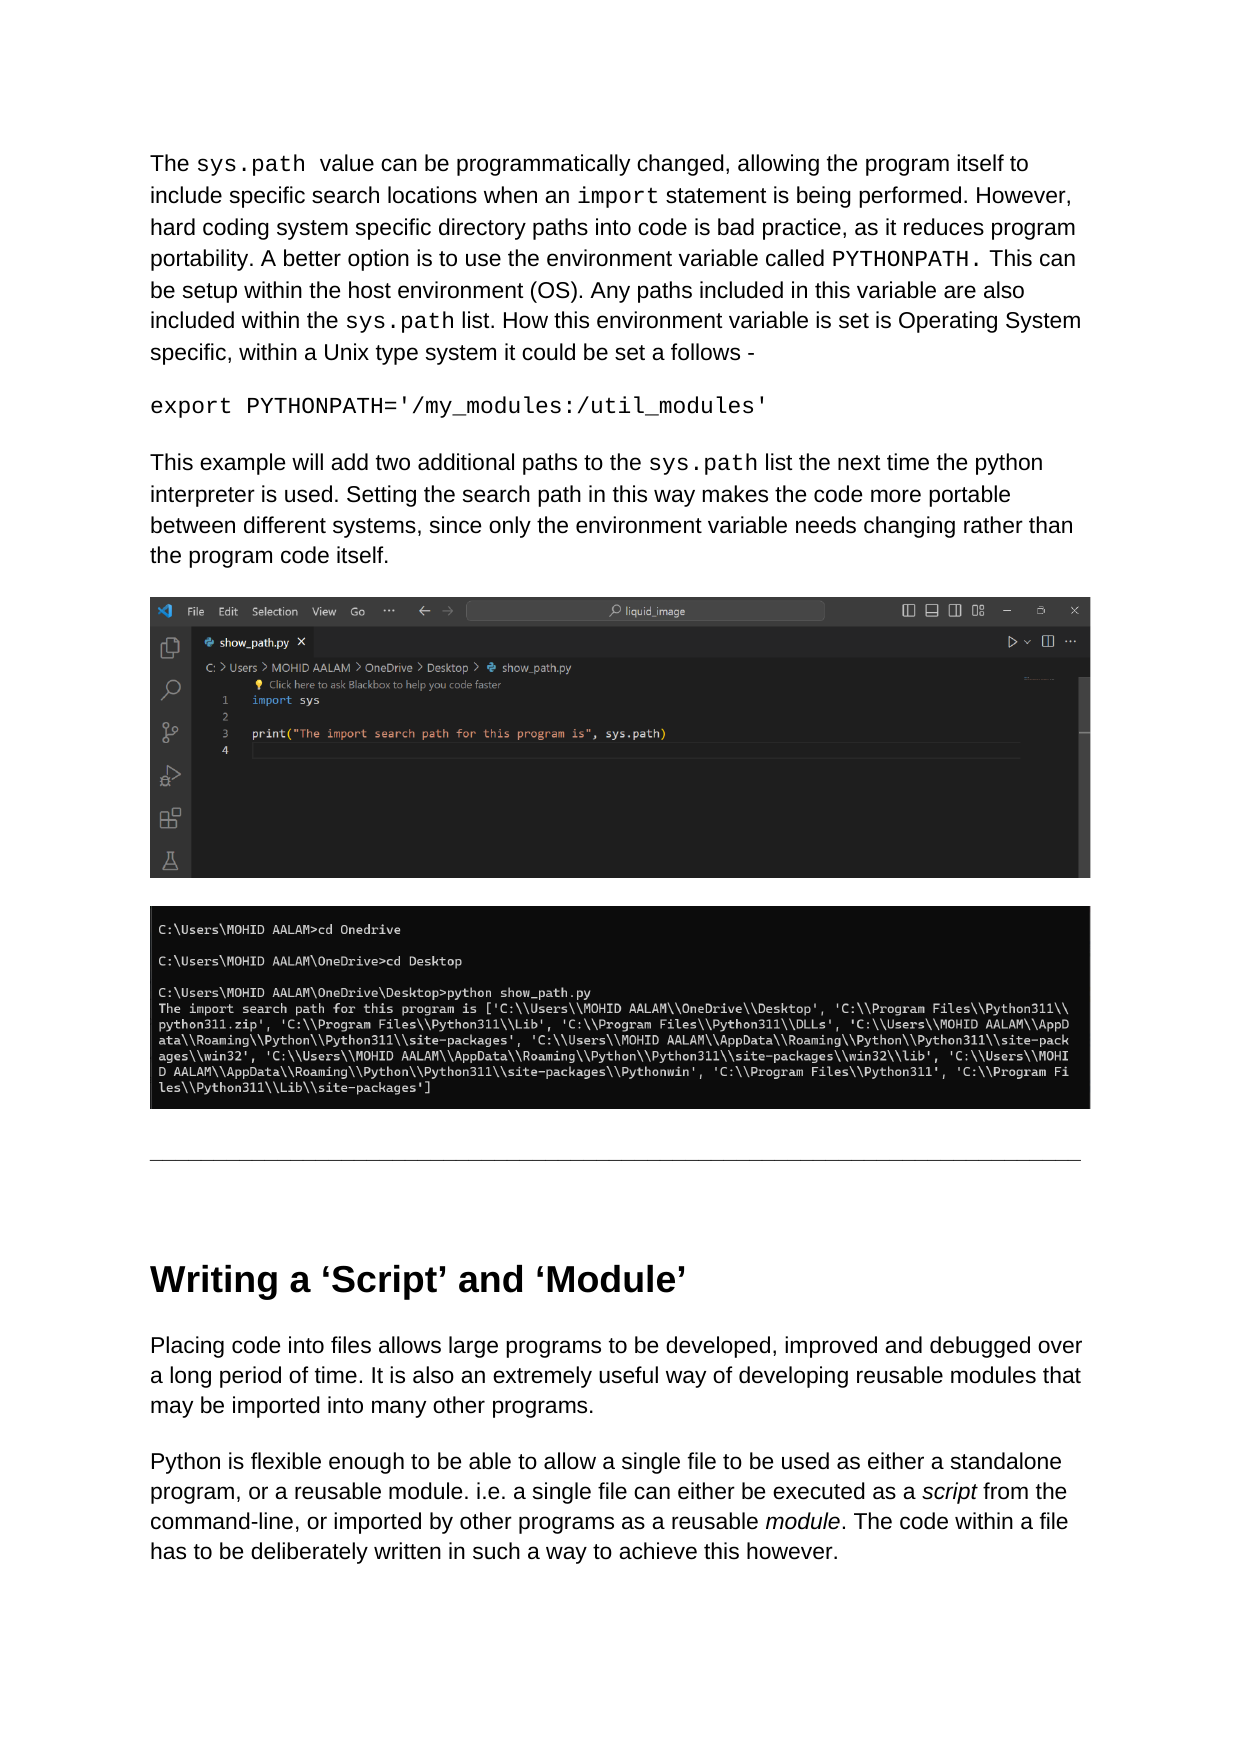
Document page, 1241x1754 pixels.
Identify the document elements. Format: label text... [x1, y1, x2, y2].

picture [150, 906, 1091, 1109]
text The sys.path value can be programmatically changed, allowing the program itself to include specific search locations when an import statement is being performed. However, hard coding system specific directory paths into code is bad practice, as it reduces program portability. A better option is to use the environment variable called PYTHONPATH. This can be setup within the host environment (OS). Any paths included in this variable are also included within the sys.path list. How this environment variable is set is Operating System specific, within a Unix type system it could be set a follows - [150, 150, 1090, 366]
text Placing code into files allows large programs to be developed, improved and debugged over a long period of time. It is also an extremely useful way of developing reusable modules that may be imported into many other programs. [150, 1332, 1090, 1419]
text Python is flexible enough to be able to allow a single file to be used as either a standalone program, or a reusable module. i.e. a single file can either be executed as a script from the command-line, or imported by other programs as a reusable module. The code within a file has to be deliberately written in such a way to achieve this however. [150, 1448, 1090, 1565]
text This example will add two additional paths to the sys.path list the next time the python interpreter is used. Setting the search path in this way makes the code more portable between different systems, since only the environment variable needs changing rather than the program code itself. [150, 449, 1090, 568]
text _________________________________________________________________________ [150, 1137, 1090, 1164]
text export PYTHONPATH='/my_modules:/util_modules' [150, 394, 1090, 420]
subtitle Writing a ‘Script’ and ‘Module’ [150, 1257, 1090, 1301]
picture [150, 597, 1091, 878]
